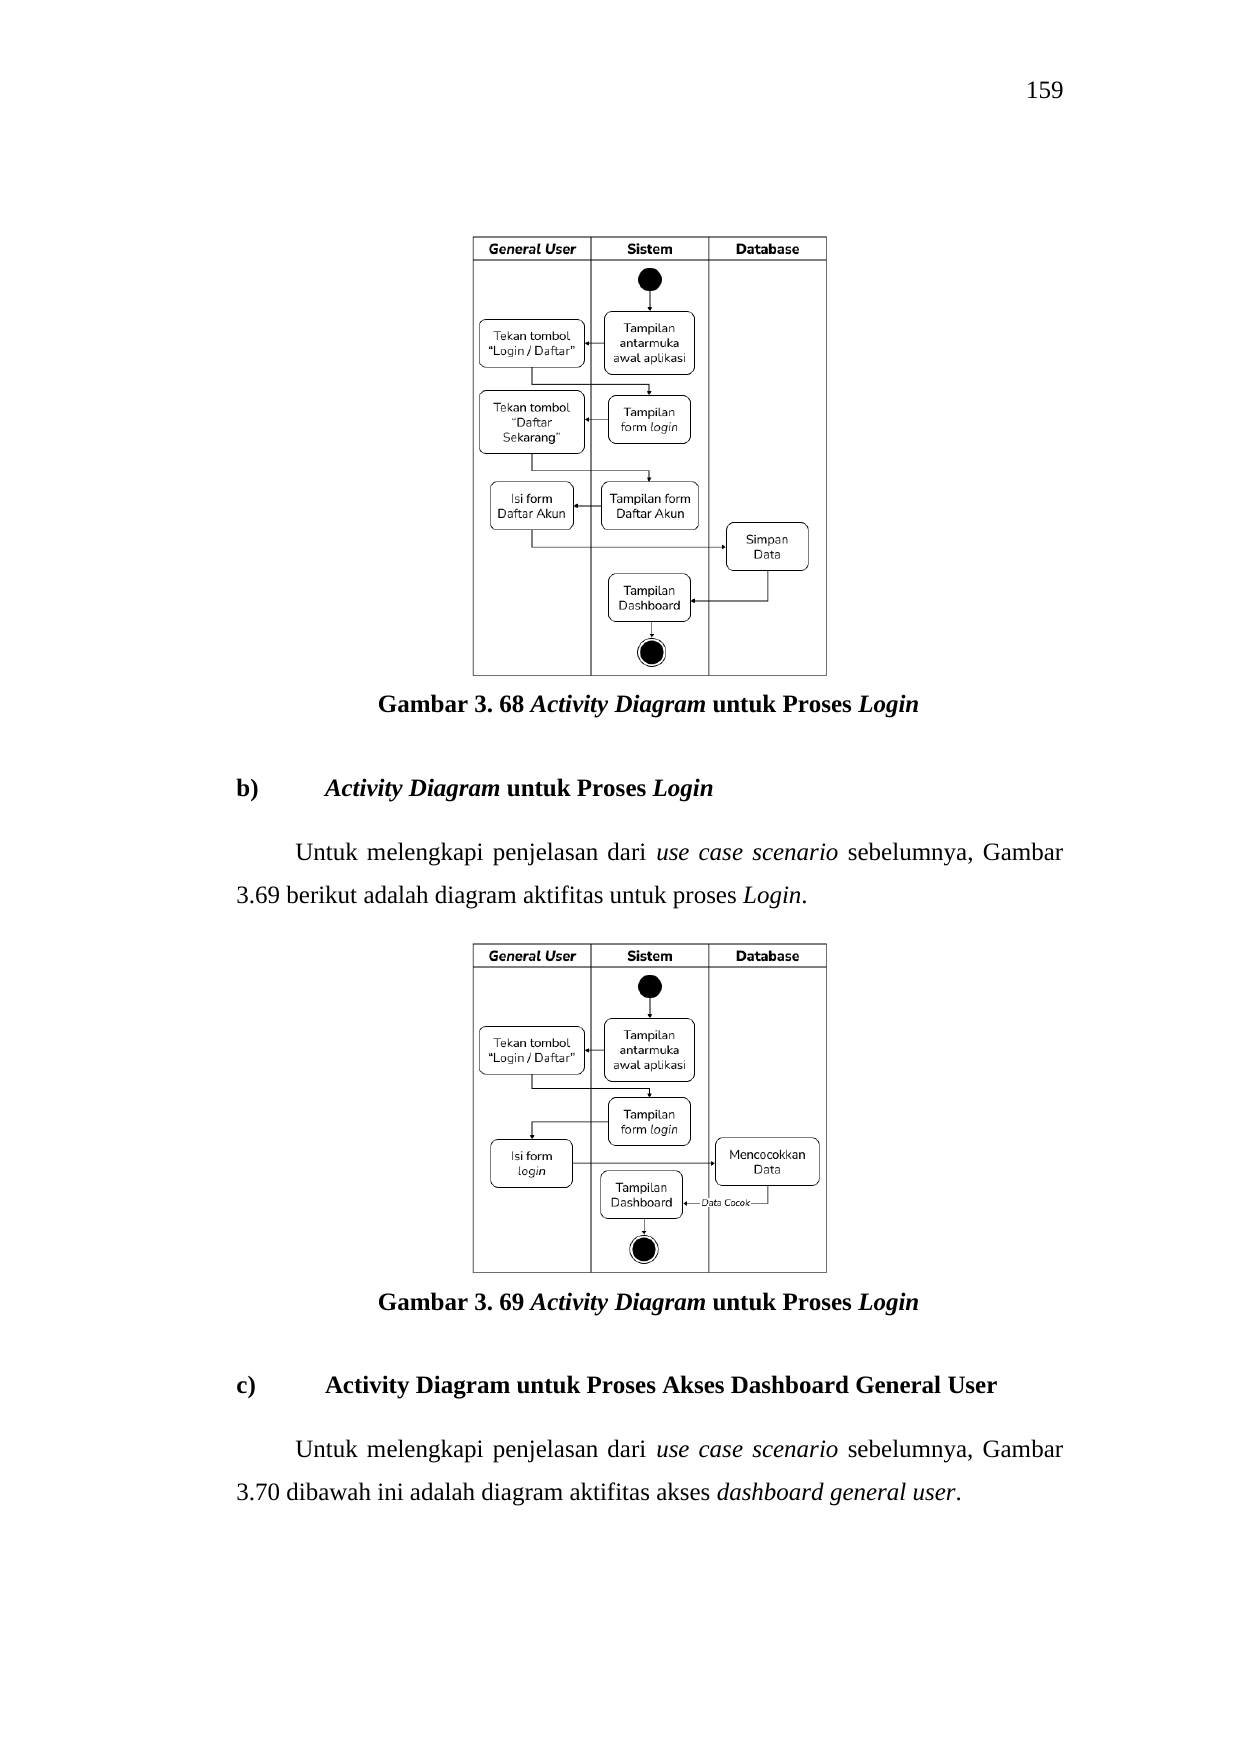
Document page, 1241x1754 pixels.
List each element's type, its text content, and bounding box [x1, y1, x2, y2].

text Untuk melengkapi penjelasan dari use case scenario sebelumnya, Gambar 3.69 berikut adalah diagram aktifitas untuk proses Login. [236, 837, 1063, 908]
picture [472, 943, 827, 1273]
picture [472, 236, 827, 676]
text Gambar 3. 69 Activity Diagram untuk Proses Login [236, 1287, 1063, 1316]
text Gambar 3. 68 Activity Diagram untuk Proses Login [236, 689, 1063, 718]
subtitle Activity Diagram untuk Proses Akses Dashboard General User [236, 1370, 1063, 1399]
text Untuk melengkapi penjelasan dari use case scenario sebelumnya, Gambar 3.70 dibawah ini adalah diagram aktifitas akses dashboard general user. [236, 1434, 1063, 1506]
subtitle Activity Diagram untuk Proses Login [236, 773, 1063, 801]
